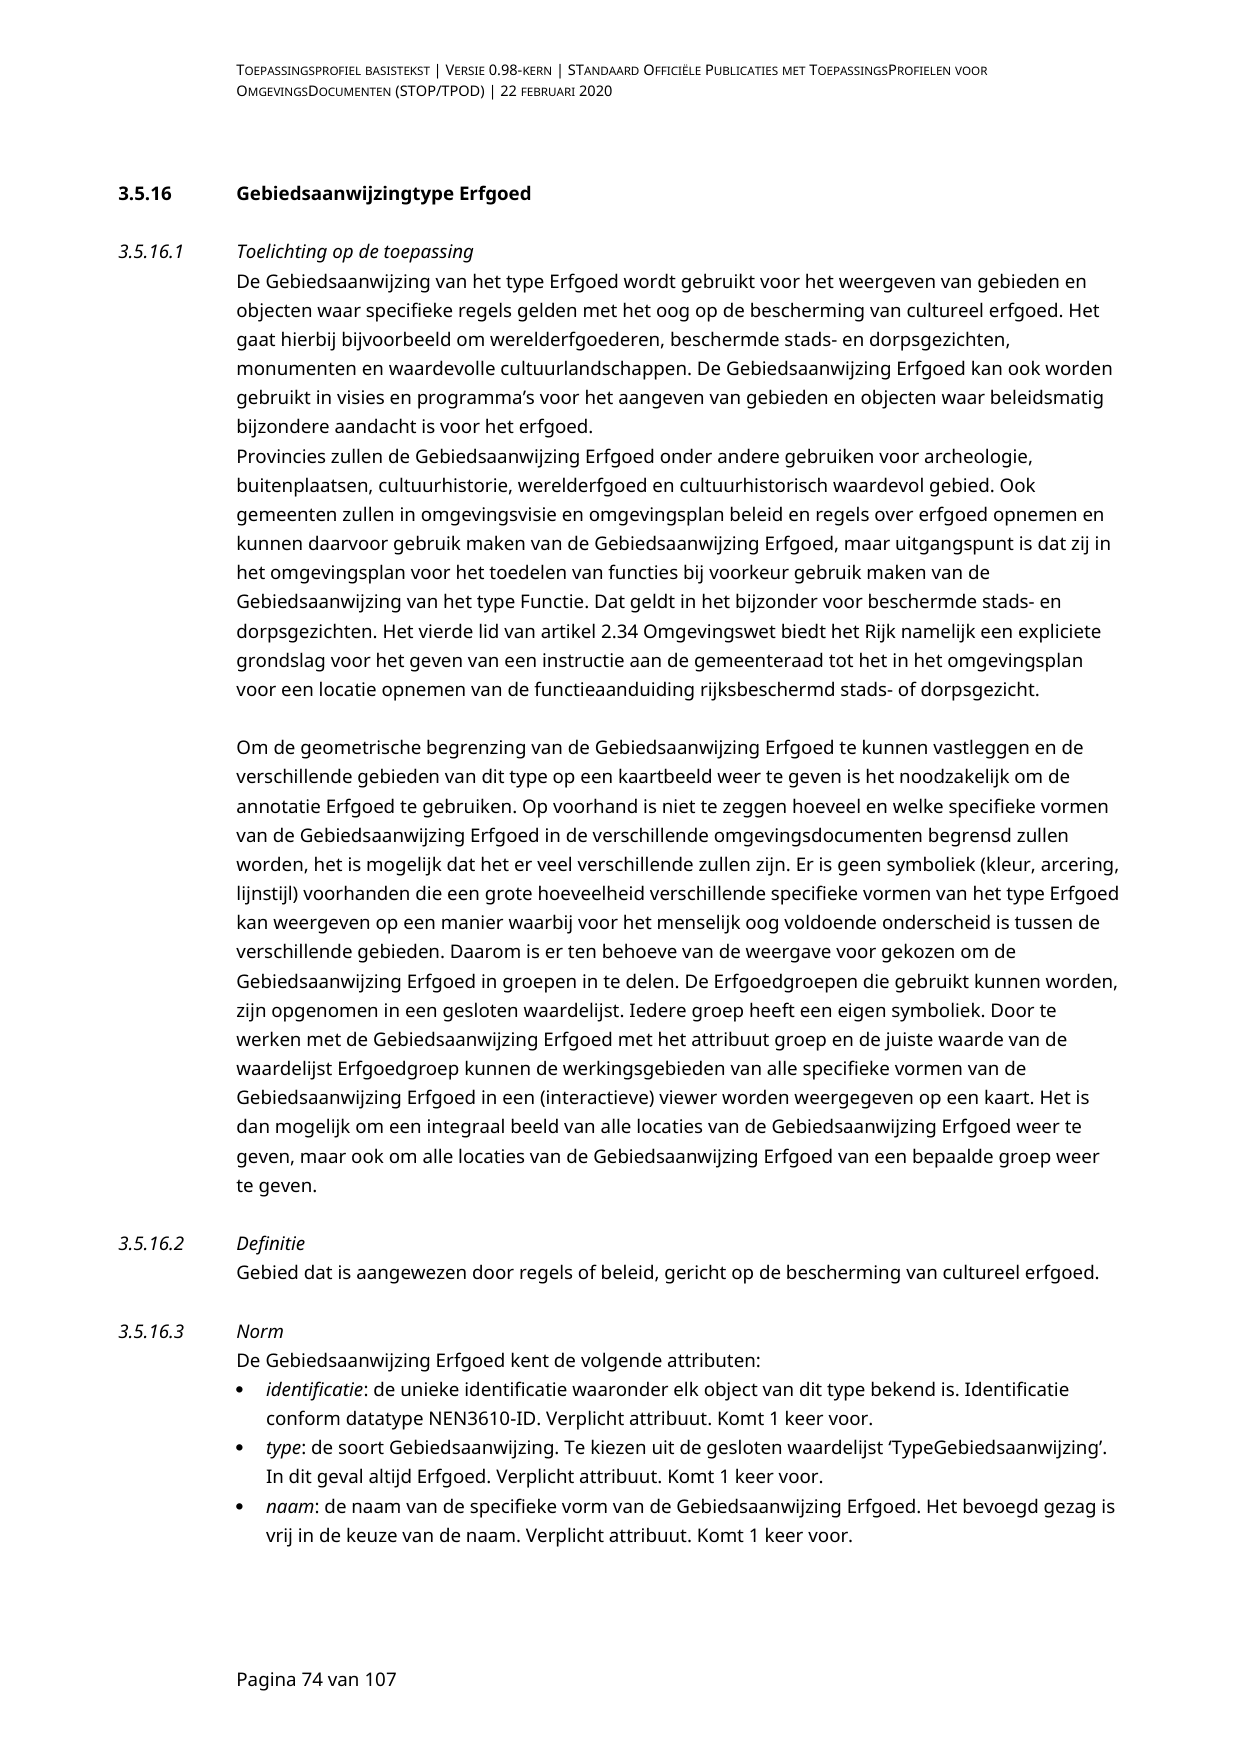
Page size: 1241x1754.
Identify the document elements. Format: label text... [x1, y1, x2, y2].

text De Gebiedsaanwijzing van het type Erfgoed wordt gebruikt voor het weergeven van gebieden en objecten waar specifieke regels gelden met het oog op de bescherming van cultureel erfgoed. Het gaat hierbij bijvoorbeeld om werelderfgoederen, beschermde stads- en dorpsgezichten, monumenten en waardevolle cultuurlandschappen. De Gebiedsaanwijzing Erfgoed kan ook worden gebruikt in visies en programma’s voor het aangeven van gebieden en objecten waar beleidsmatig bijzondere aandacht is voor het erfgoed. [236, 265, 1122, 440]
subtitle Definitie [118, 1227, 1122, 1256]
text identificatie: de unieke identificatie waaronder elk object van dit type bekend is. Identificatie conform datatype NEN3610-ID. Verplicht attribuut. Komt 1 keer voor. [236, 1373, 1122, 1431]
text De Gebiedsaanwijzing Erfgoed kent de volgende attributen: [236, 1344, 1122, 1373]
subtitle Toelichting op de toepassing [118, 236, 1122, 265]
text naam: de naam van de specifieke vorm van de Gebiedsaanwijzing Erfgoed. Het bevoegd gezag is vrij in de keuze van de naam. Verplicht attribuut. Komt 1 keer voor. [236, 1490, 1122, 1548]
text Om de geometrische begrenzing van de Gebiedsaanwijzing Erfgoed te kunnen vastleggen en de verschillende gebieden van dit type op een kaartbeeld weer te geven is het noodzakelijk om de annotatie Erfgoed te gebruiken. Op voorhand is niet te zeggen hoeveel en welke specifieke vormen van de Gebiedsaanwijzing Erfgoed in de verschillende omgevingsdocumenten begrensd zullen worden, het is mogelijk dat het er veel verschillende zullen zijn. Er is geen symboliek (kleur, arcering, lijnstijl) voorhanden die een grote hoeveelheid verschillende specifieke vormen van het type Erfgoed kan weergeven op een manier waarbij voor het menselijk oog voldoende onderscheid is tussen de verschillende gebieden. Daarom is er ten behoeve van de weergave voor gekozen om de Gebiedsaanwijzing Erfgoed in groepen in te delen. De Erfgoedgroepen die gebruikt kunnen worden, zijn opgenomen in een gesloten waardelijst. Iedere groep heeft een eigen symboliek. Door te werken met de Gebiedsaanwijzing Erfgoed met het attribuut groep en de juiste waarde van de waardelijst Erfgoedgroep kunnen de werkingsgebieden van alle specifieke vormen van de Gebiedsaanwijzing Erfgoed in een (interactieve) viewer worden weergegeven op een kaart. Het is dan mogelijk om een integraal beeld van alle locaties van de Gebiedsaanwijzing Erfgoed weer te geven, maar ook om alle locaties van de Gebiedsaanwijzing Erfgoed van een bepaalde groep weer te geven. [236, 731, 1122, 1198]
subtitle Gebiedsaanwijzingtype Erfgoed [118, 177, 1122, 206]
text Gebied dat is aangewezen door regels of beleid, gericht op de bescherming van cultureel erfgoed. [236, 1256, 1122, 1286]
text Provincies zullen de Gebiedsaanwijzing Erfgoed onder andere gebruiken voor archeologie, buitenplaatsen, cultuurhistorie, werelderfgoed en cultuurhistorisch waardevol gebied. Ook gemeenten zullen in omgevingsvisie en omgevingsplan beleid en regels over erfgoed opnemen en kunnen daarvoor gebruik maken van de Gebiedsaanwijzing Erfgoed, maar uitgangspunt is dat zij in het omgevingsplan voor het toedelen van functies bij voorkeur gebruik maken van de Gebiedsaanwijzing van het type Functie. Dat geldt in het bijzonder voor beschermde stads- en dorpsgezichten. Het vierde lid van artikel 2.34 Omgevingswet biedt het Rijk namelijk een expliciete grondslag voor het geven van een instructie aan de gemeenteraad tot het in het omgevingsplan voor een locatie opnemen van de functieaanduiding rijksbeschermd stads- of dorpsgezicht. [236, 440, 1122, 702]
text type: de soort Gebiedsaanwijzing. Te kiezen uit de gesloten waardelijst ‘TypeGebiedsaanwijzing’. In dit geval altijd Erfgoed. Verplicht attribuut. Komt 1 keer voor. [236, 1431, 1122, 1490]
subtitle Norm [118, 1315, 1122, 1344]
